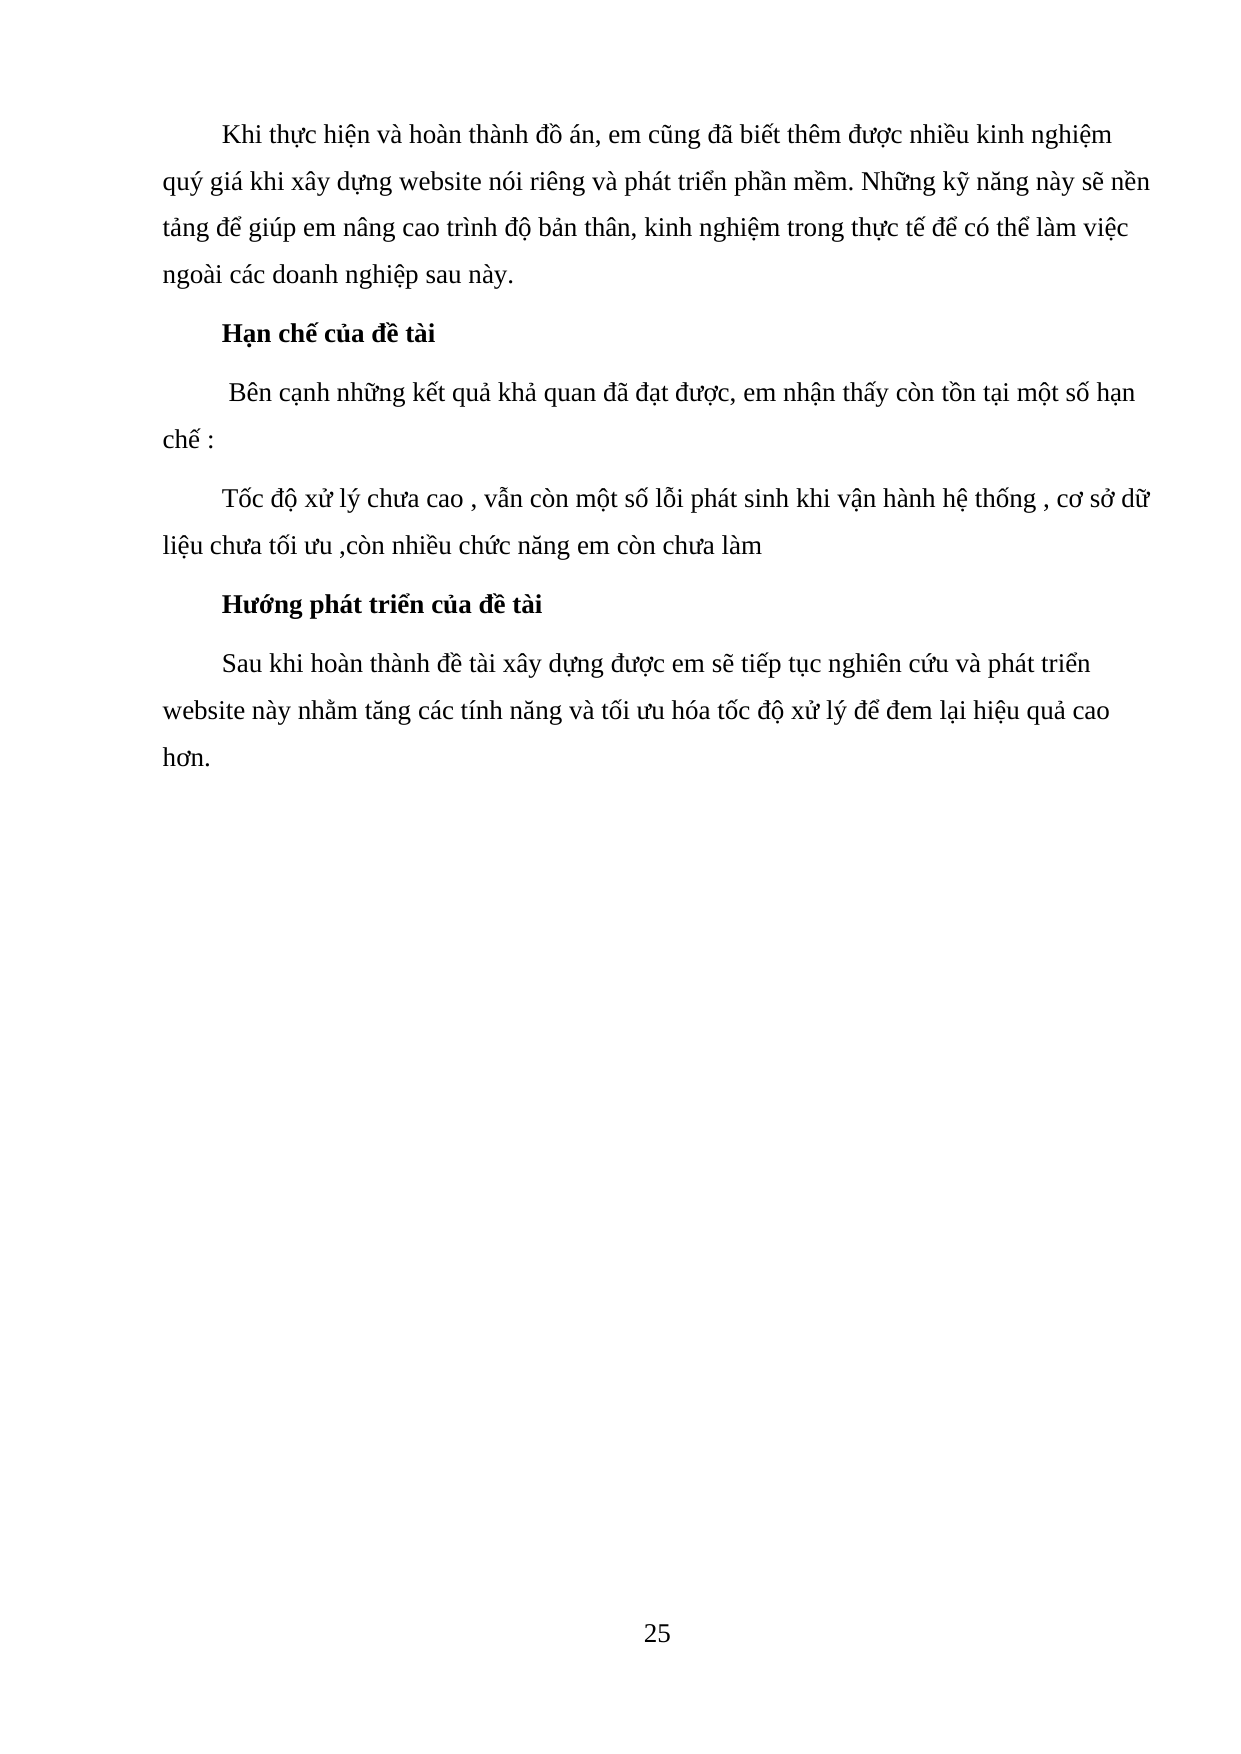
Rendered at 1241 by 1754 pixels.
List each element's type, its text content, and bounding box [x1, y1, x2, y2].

text Sau khi hoàn thành đề tài xây dựng được em sẽ tiếp tục nghiên cứu và phát triển website này nhằm tăng các tính năng và tối ưu hóa tốc độ xử lý để đem lại hiệu quả cao hơn. [162, 647, 1152, 772]
text Tốc độ xử lý chưa cao , vẫn còn một số lỗi phát sinh khi vận hành hệ thống , cơ sở dữ liệu chưa tối ưu ,còn nhiều chức năng em còn chưa làm [162, 482, 1152, 560]
text Khi thực hiện và hoàn thành đồ án, em cũng đã biết thêm được nhiều kinh nghiệm quý giá khi xây dựng website nói riêng và phát triển phần mềm. Những kỹ năng này sẽ nền tảng để giúp em nâng cao trình độ bản thân, kinh nghiệm trong thực tế để có thể làm việc ngoài các doanh nghiệp sau này. [162, 118, 1152, 289]
text Hạn chế của đề tài [162, 317, 1152, 348]
text Hướng phát triển của đề tài [162, 588, 1152, 619]
text Bên cạnh những kết quả khả quan đã đạt được, em nhận thấy còn tồn tại một số hạn chế : [162, 376, 1152, 454]
